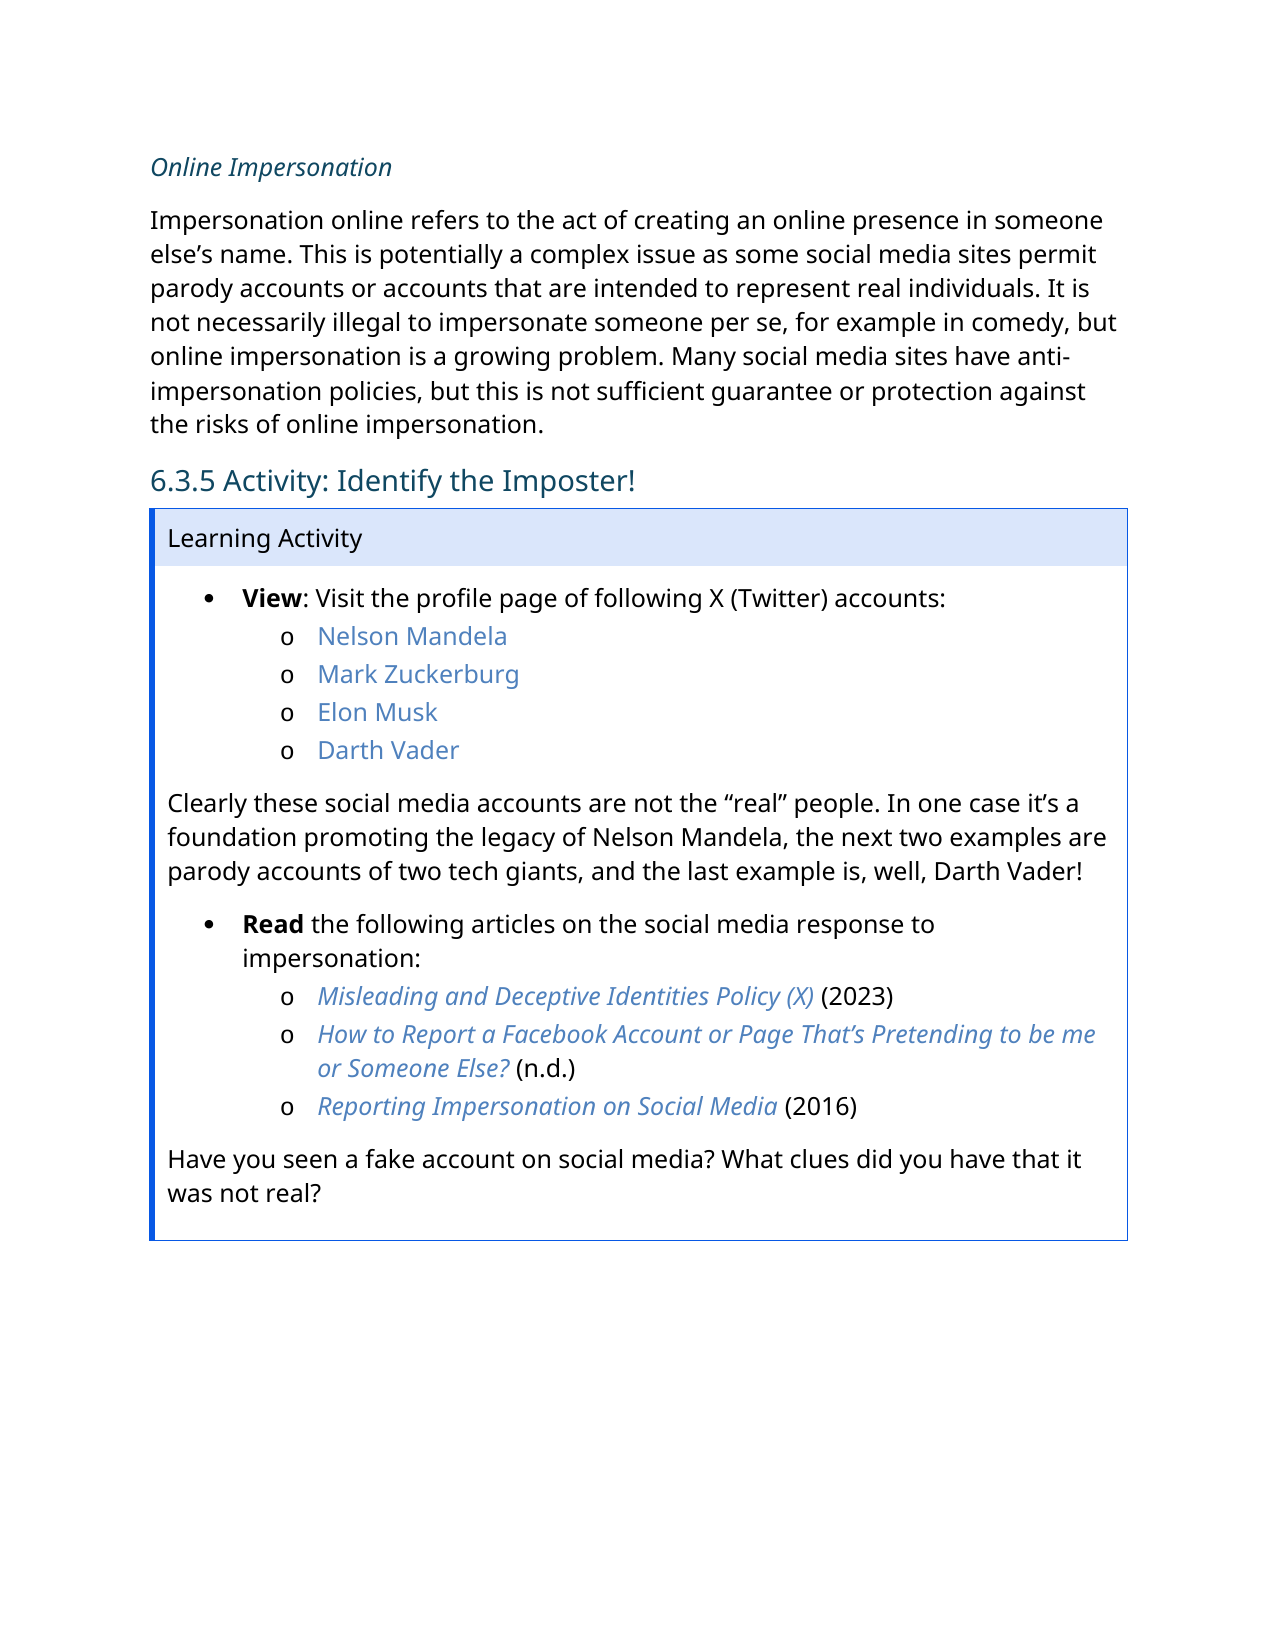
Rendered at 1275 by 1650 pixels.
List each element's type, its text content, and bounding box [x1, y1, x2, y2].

subtitle 6.3.5 Activity: Identify the Imposter! [150, 460, 1125, 500]
subtitle Online Impersonation [150, 150, 1125, 184]
table_cell View: Visit the profile page of following X (Twitter) accounts: Nelson Mandela Mark Zuckerburg Elon Musk Darth Vader Clearly these social media accounts are not the “real” people. In one case it’s a foundation promoting the legacy of Nelson Mandela, the next two examples are parody accounts of two tech giants, and the last example is, well, Darth Vader! Read the following articles on the social media response to impersonation: Misleading and Deceptive Identities Policy (X) (2023) How to Report a Facebook Account or Page That’s Pretending to be me or Someone Else? (n.d.) Reporting Impersonation on Social Media (2016) Have you seen a fake account on social media? What clues did you have that it was not real? [155, 566, 1127, 1239]
text Impersonation online refers to the act of creating an online presence in someone else’s name. This is potentially a complex issue as some social media sites permit parody accounts or accounts that are intended to represent real individuals. It is not necessarily illegal to impersonate someone per se, for example in comedy, but online impersonation is a growing problem. Many social media sites have anti-impersonation policies, but this is not sufficient guarantee or protection against the risks of online impersonation. [150, 203, 1125, 441]
table_header Learning Activity [155, 509, 1127, 566]
